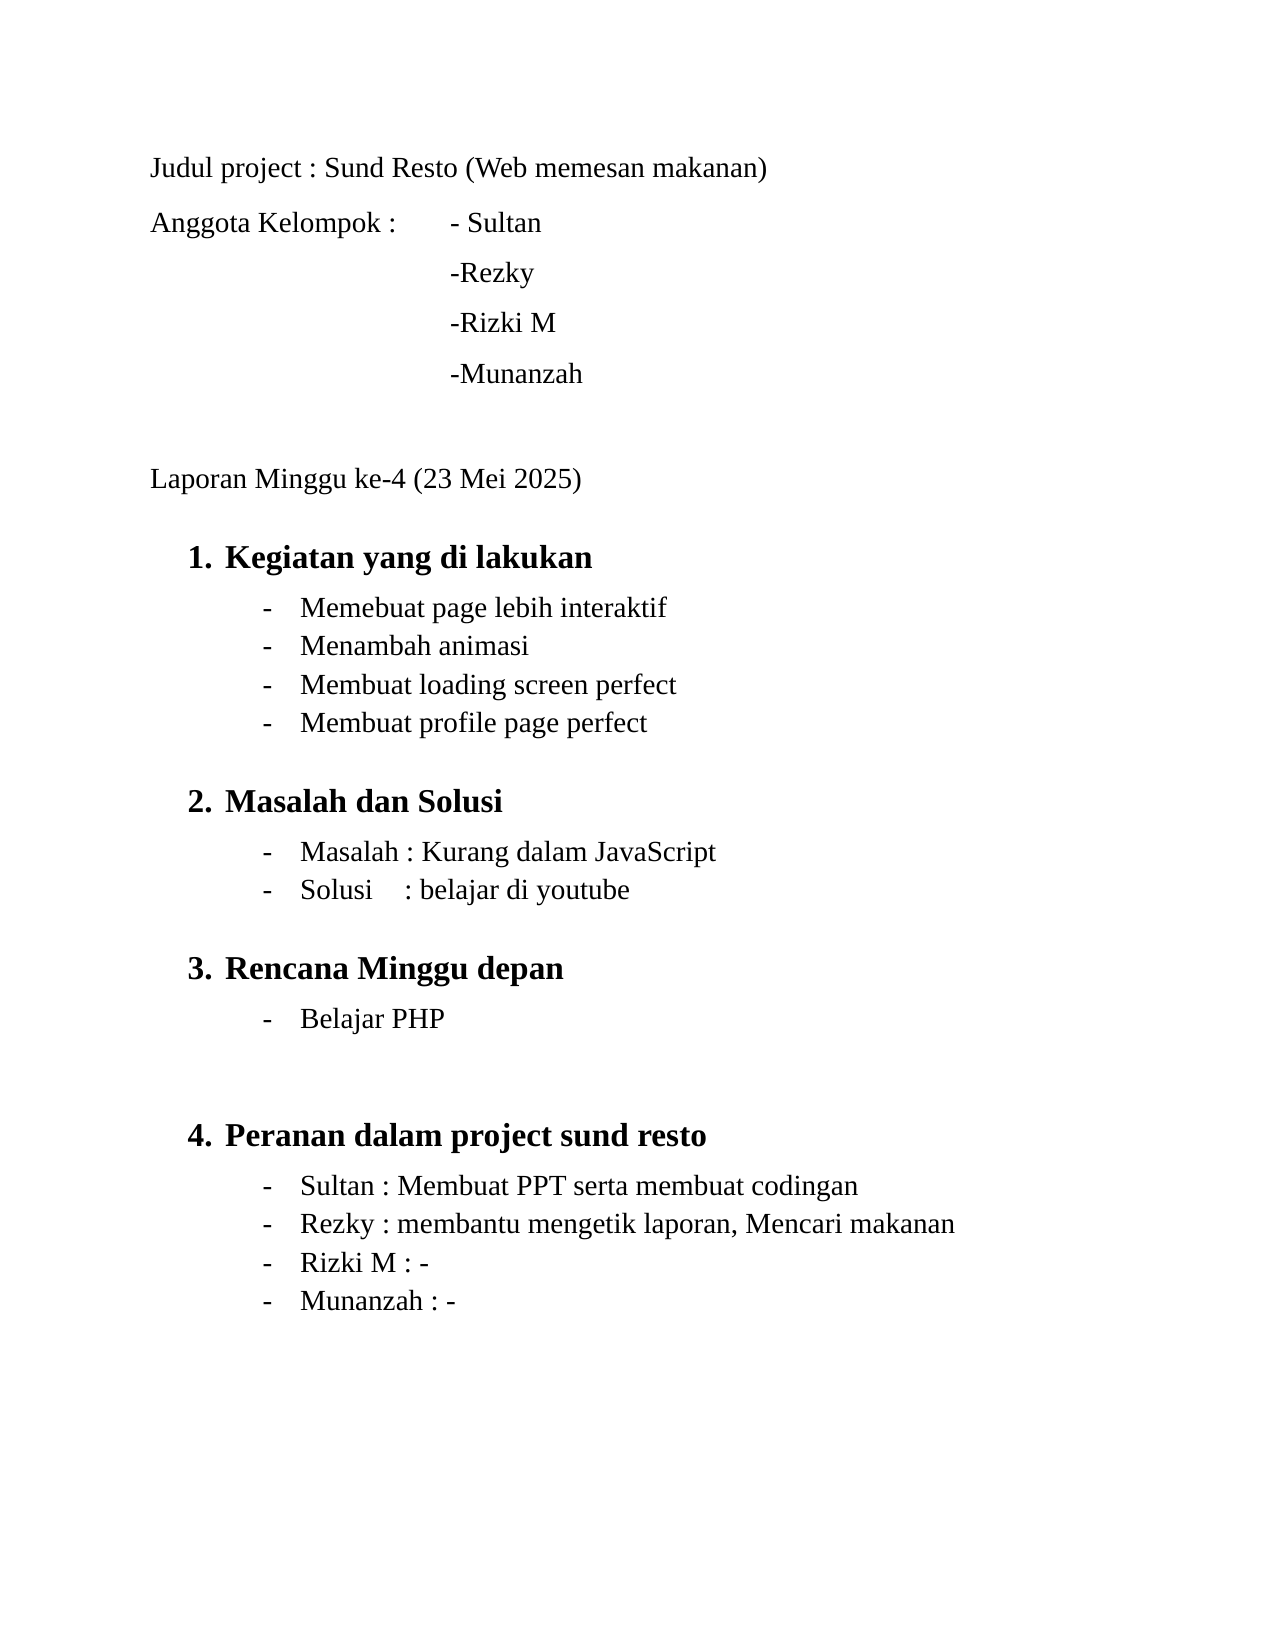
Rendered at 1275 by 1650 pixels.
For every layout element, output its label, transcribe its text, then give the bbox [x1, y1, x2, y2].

list Rizki M : - [262, 1245, 1125, 1278]
list - Solusi : belajar di youtube [262, 872, 1125, 906]
list Menambah animasi [262, 628, 1125, 662]
text Judul project : Sund Resto (Web memesan makanan) [150, 150, 1125, 183]
text Anggota Kelompok : - Sultan [150, 205, 1125, 239]
subtitle Kegiatan yang di lakukan [187, 537, 1125, 576]
list Masalah : Kurang dalam JavaScript [262, 834, 1125, 867]
list Munanzah : - [262, 1283, 1125, 1317]
list Belajar PHP [262, 1001, 1125, 1034]
list Sultan : Membuat PPT serta membuat codingan [262, 1168, 1125, 1201]
text Laporan Minggu ke-4 (23 Mei 2025) [150, 461, 1125, 495]
text -Rizki M [150, 306, 1125, 339]
text -Munanzah [150, 356, 1125, 389]
subtitle Masalah dan Solusi [187, 781, 1125, 820]
list Membuat profile page perfect [262, 705, 1125, 739]
list Membuat loading screen perfect [262, 667, 1125, 700]
list Rezky : membantu mengetik laporan, Mencari makanan [262, 1206, 1125, 1240]
subtitle Rencana Minggu depan [187, 948, 1125, 987]
list Memebuat page lebih interaktif [262, 590, 1125, 623]
text -Rezky [150, 255, 1125, 289]
subtitle Peranan dalam project sund resto [187, 1115, 1125, 1154]
